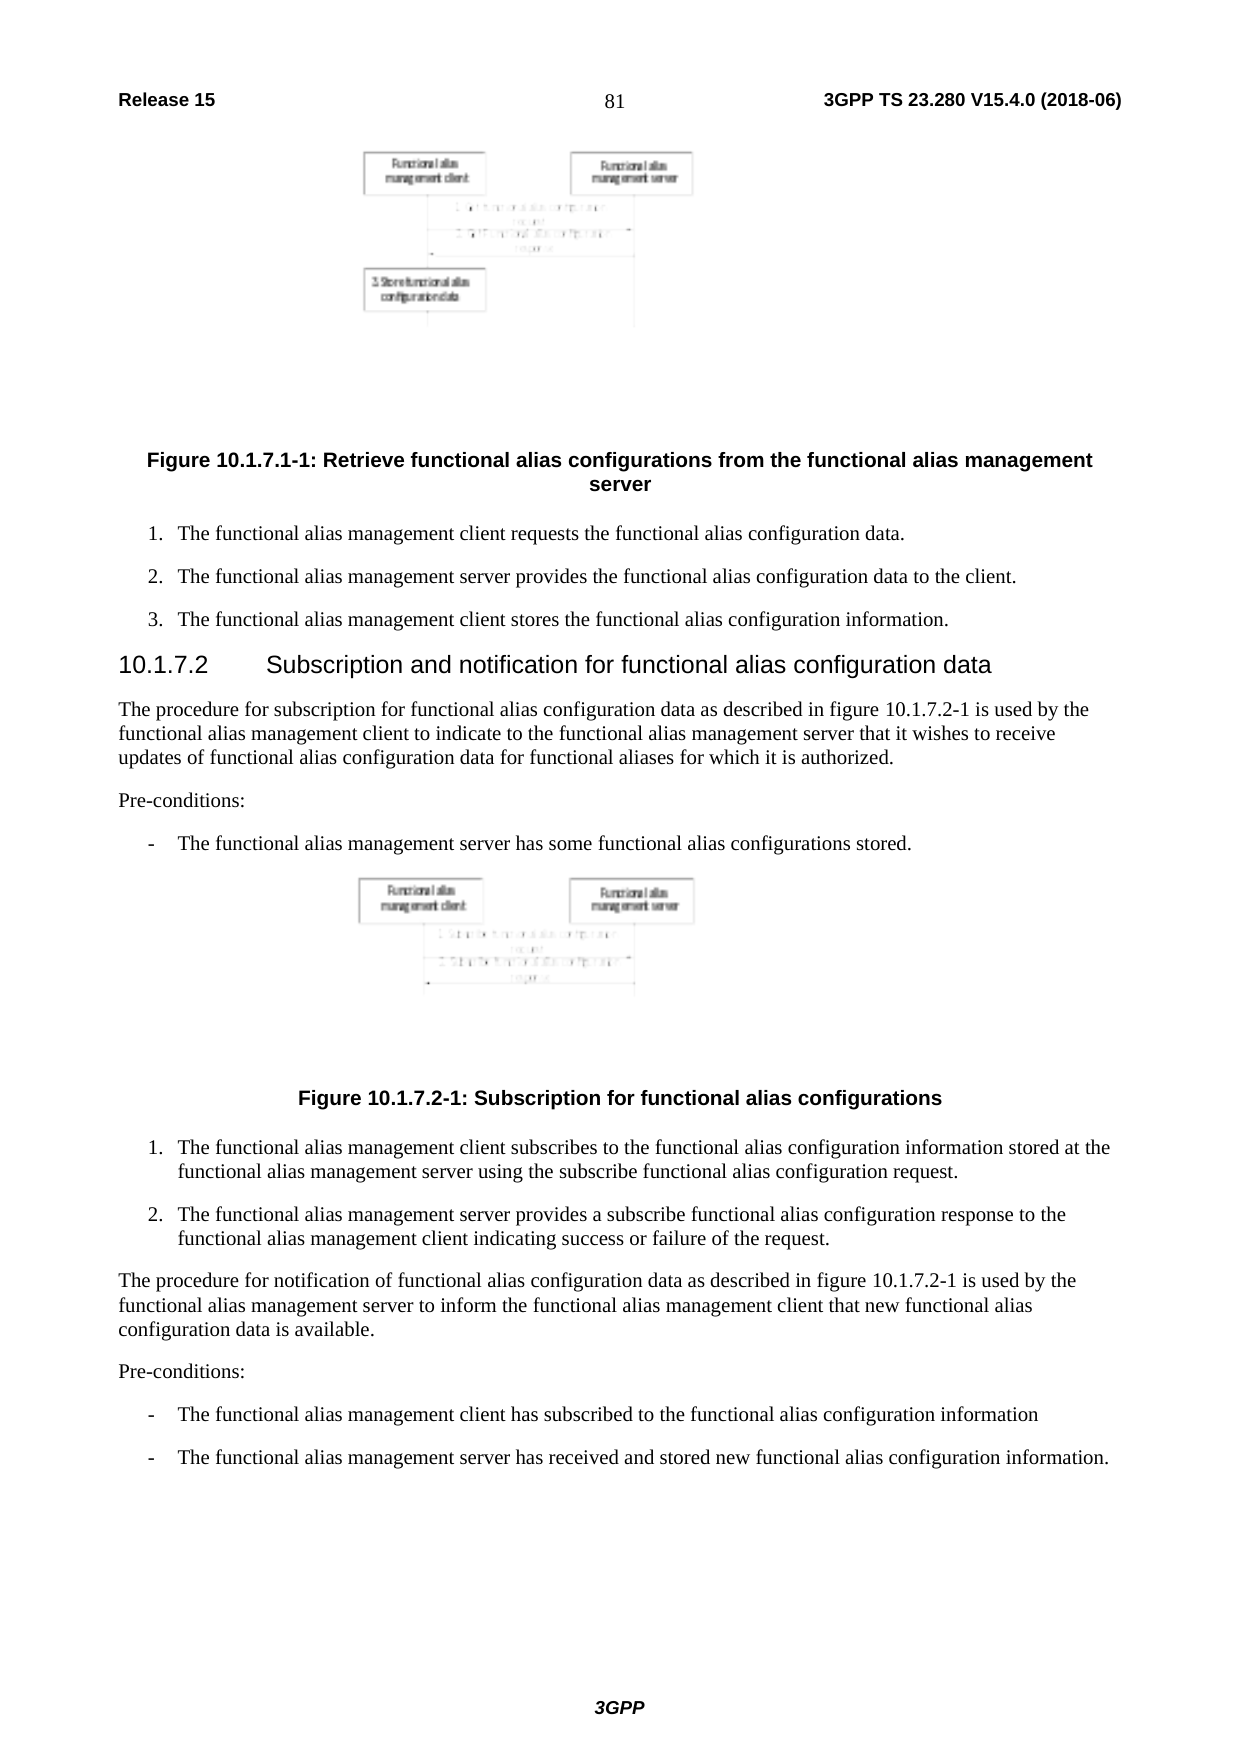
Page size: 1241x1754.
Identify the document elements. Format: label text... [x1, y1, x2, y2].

text The procedure for notification of functional alias configuration data as described in figure 10.1.7.2-1 is used by the functional alias management server to inform the functional alias management client that new functional alias configuration data is available. [118, 1268, 1122, 1341]
text - The functional alias management server has received and stored new functional alias configuration information. [148, 1445, 1122, 1469]
text Figure 10.1.7.1-1: Retrieve functional alias configurations from the functional alias management server [118, 448, 1122, 496]
text 2. The functional alias management server provides the functional alias configuration data to the client. [148, 564, 1122, 588]
subtitle 10.1.7.2 Subscription and notification for functional alias configuration data [118, 649, 1122, 678]
text - The functional alias management server has some functional alias configurations stored. [148, 831, 1122, 855]
text The procedure for subscription for functional alias configuration data as described in figure 10.1.7.2-1 is used by the functional alias management client to indicate to the functional alias management server that it wishes to receive updates of functional alias configuration data for functional aliases for which it is authorized. [118, 697, 1122, 769]
text 1. The functional alias management client subscribes to the functional alias configuration information stored at the functional alias management server using the subscribe functional alias configuration request. [148, 1135, 1122, 1183]
text 2. The functional alias management server provides a subscribe functional alias configuration response to the functional alias management client indicating success or failure of the request. [148, 1202, 1122, 1250]
text Figure 10.1.7.2-1: Subscription for functional alias configurations [118, 1086, 1122, 1110]
text - The functional alias management client has subscribed to the functional alias configuration information [148, 1402, 1122, 1426]
text 1. The functional alias management client requests the functional alias configuration data. [148, 521, 1122, 545]
text Pre-conditions: [118, 1359, 1122, 1383]
text 3. The functional alias management client stores the functional alias configuration information. [148, 607, 1122, 631]
text Pre-conditions: [118, 788, 1122, 812]
